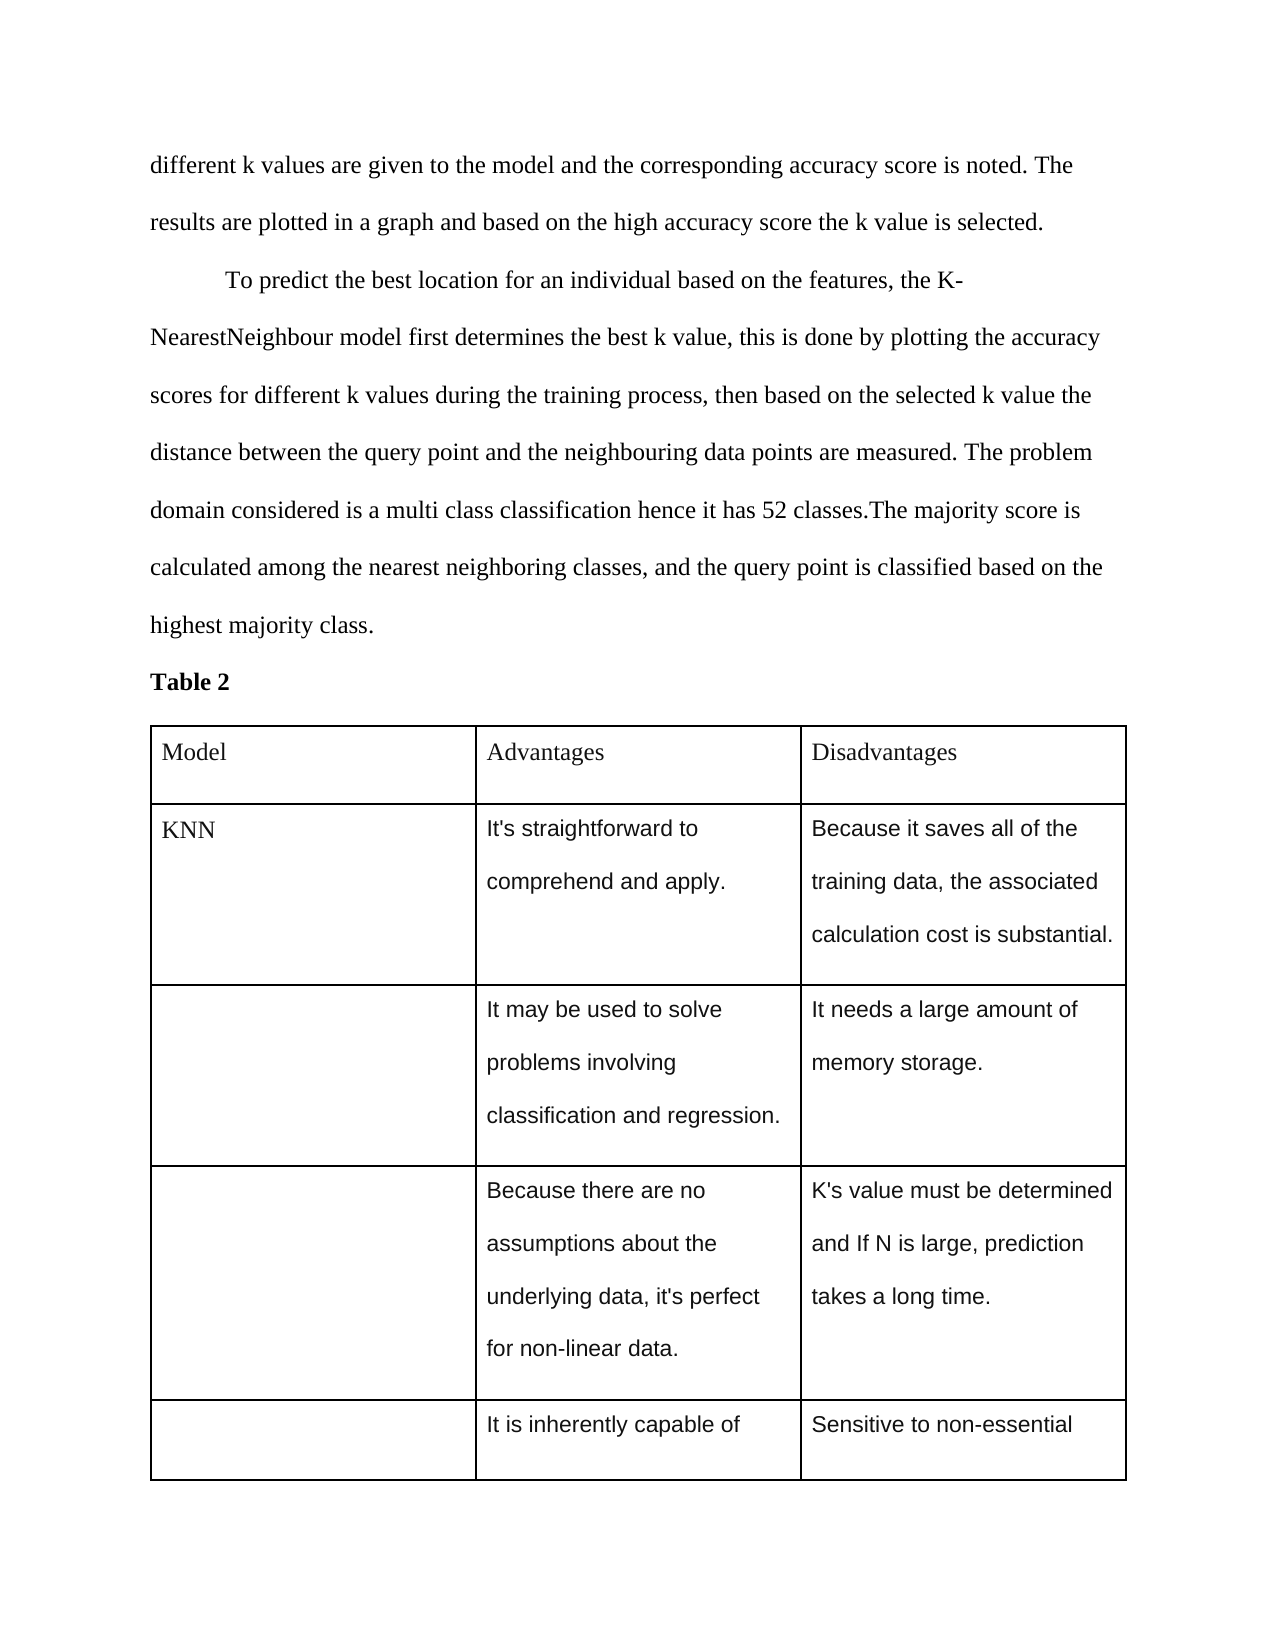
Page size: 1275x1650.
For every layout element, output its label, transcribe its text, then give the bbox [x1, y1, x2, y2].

text To predict the best location for an individual based on the features, the K-NearestNeighbour model first determines the best k value, this is done by plotting the accuracy scores for different k values during the training process, then based on the selected k value the distance between the query point and the neighbouring data points are measured. The problem domain considered is a multi class classification hence it has 52 classes.The majority score is calculated among the nearest neighboring classes, and the query point is classified based on the highest majority class. [150, 265, 1125, 639]
text Table 2 [150, 667, 1125, 696]
table_header Model [152, 727, 475, 803]
table_cell Because there are no assumptions about the underlying data, it's perfect for non-linear data. [477, 1167, 800, 1398]
table_cell It may be used to solve problems involving classification and regression. [477, 986, 800, 1165]
table_cell [152, 1401, 475, 1479]
table_cell KNN [152, 805, 475, 984]
table_cell K's value must be determined and If N is large, prediction takes a long time. [802, 1167, 1125, 1398]
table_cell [477, 1401, 800, 1479]
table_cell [802, 1401, 1125, 1479]
table_cell It's straightforward to comprehend and apply. [477, 805, 800, 984]
table_cell [152, 986, 475, 1165]
table_cell It needs a large amount of memory storage. [802, 986, 1125, 1165]
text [150, 150, 1125, 236]
table_header Disadvantages [802, 727, 1125, 803]
table_header Advantages [477, 727, 800, 803]
table_cell Because it saves all of the training data, the associated calculation cost is substantial. [802, 805, 1125, 984]
table_cell [152, 1167, 475, 1398]
